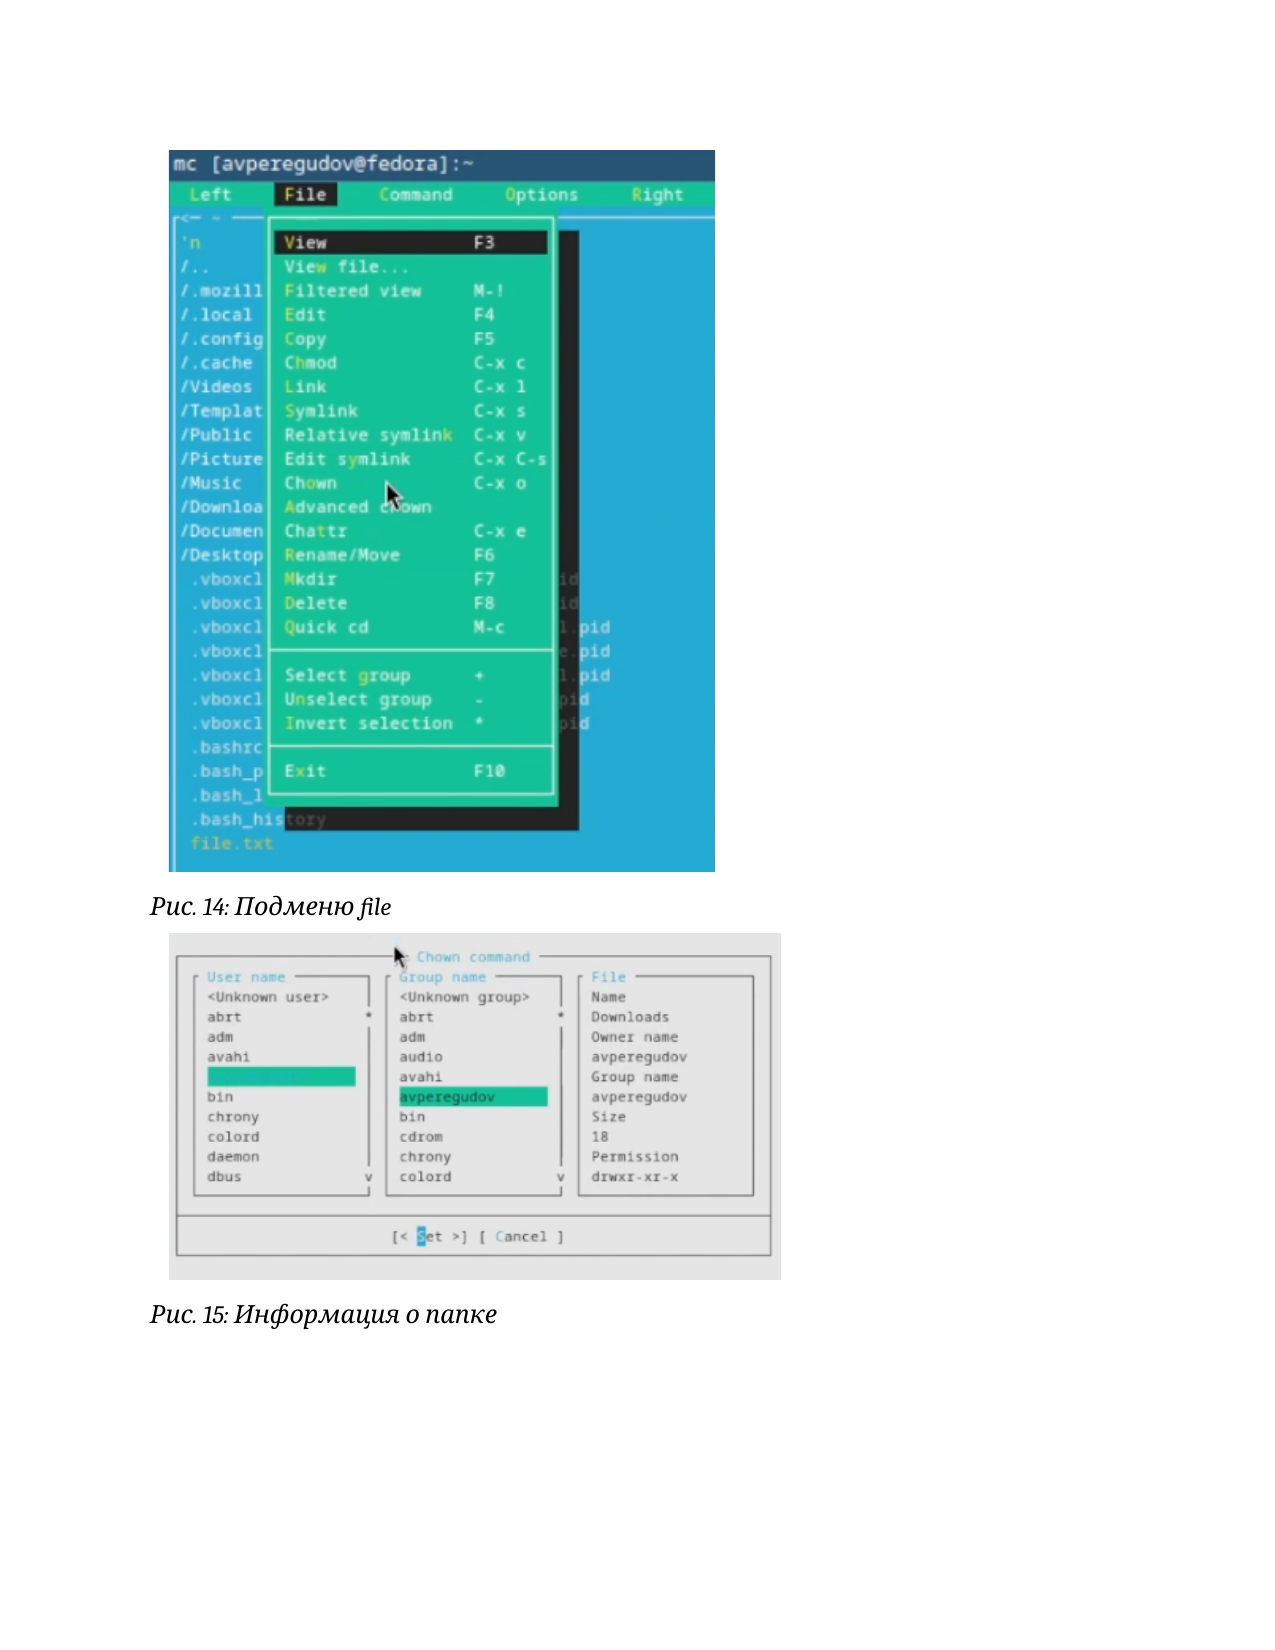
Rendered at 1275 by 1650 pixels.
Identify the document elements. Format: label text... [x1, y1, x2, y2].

text Рис. 15: Информация о папке [150, 1301, 1125, 1329]
picture [168, 933, 782, 1280]
text Рис. 14: Подменю file [150, 892, 1125, 921]
picture [168, 150, 716, 872]
